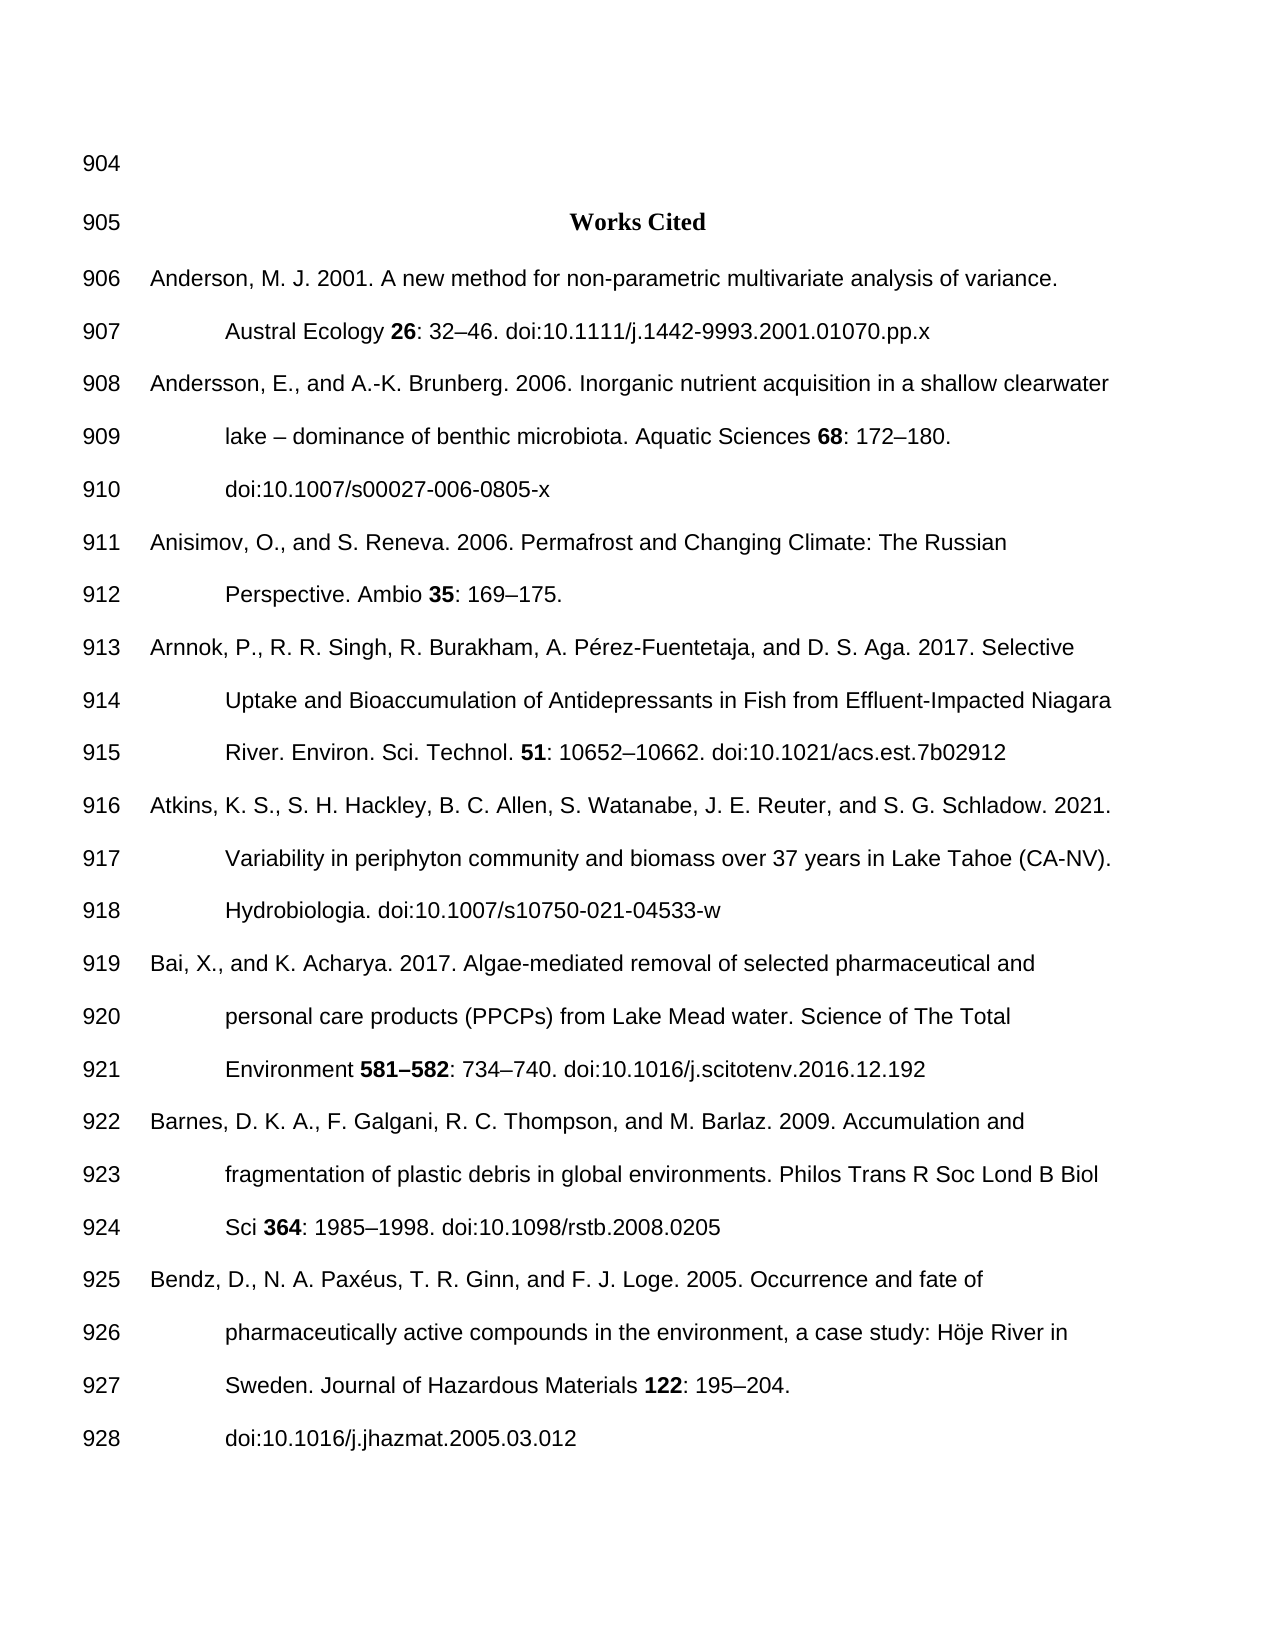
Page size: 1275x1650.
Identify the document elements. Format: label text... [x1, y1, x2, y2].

text Atkins, K. S., S. H. Hackley, B. C. Allen, S. Watanabe, J. E. Reuter, and S. G. Schladow. 2021. Variability in periphyton community and biomass over 37 years in Lake Tahoe (CA-NV). Hydrobiologia. doi:10.1007/s10750-021-04533-w [150, 792, 1125, 924]
text Works Cited [150, 207, 1125, 236]
text Anisimov, O., and S. Reneva. 2006. Permafrost and Changing Climate: The Russian Perspective. Ambio 35: 169–175. [150, 528, 1125, 608]
text Bai, X., and K. Acharya. 2017. Algae-mediated removal of selected pharmaceutical and personal care products (PPCPs) from Lake Mead water. Science of The Total Environment 581–582: 734–740. doi:10.1016/j.scitotenv.2016.12.192 [150, 950, 1125, 1082]
text Anderson, M. J. 2001. A new method for non-parametric multivariate analysis of variance. Austral Ecology 26: 32–46. doi:10.1111/j.1442-9993.2001.01070.pp.x [150, 265, 1125, 344]
text Arnnok, P., R. R. Singh, R. Burakham, A. Pérez-Fuentetaja, and D. S. Aga. 2017. Selective Uptake and Bioaccumulation of Antidepressants in Fish from Effluent-Impacted Niagara River. Environ. Sci. Technol. 51: 10652–10662. doi:10.1021/acs.est.7b02912 [150, 634, 1125, 766]
text Andersson, E., and A.-K. Brunberg. 2006. Inorganic nutrient acquisition in a shallow clearwater lake – dominance of benthic microbiota. Aquatic Sciences 68: 172–180. doi:10.1007/s00027-006-0805-x [150, 370, 1125, 502]
text Bendz, D., N. A. Paxéus, T. R. Ginn, and F. J. Loge. 2005. Occurrence and fate of pharmaceutically active compounds in the environment, a case study: Höje River in Sweden. Journal of Hazardous Materials 122: 195–204. doi:10.1016/j.jhazmat.2005.03.012 [150, 1266, 1125, 1451]
text Barnes, D. K. A., F. Galgani, R. C. Thompson, and M. Barlaz. 2009. Accumulation and fragmentation of plastic debris in global environments. Philos Trans R Soc Lond B Biol Sci 364: 1985–1998. doi:10.1098/rstb.2008.0205 [150, 1108, 1125, 1240]
